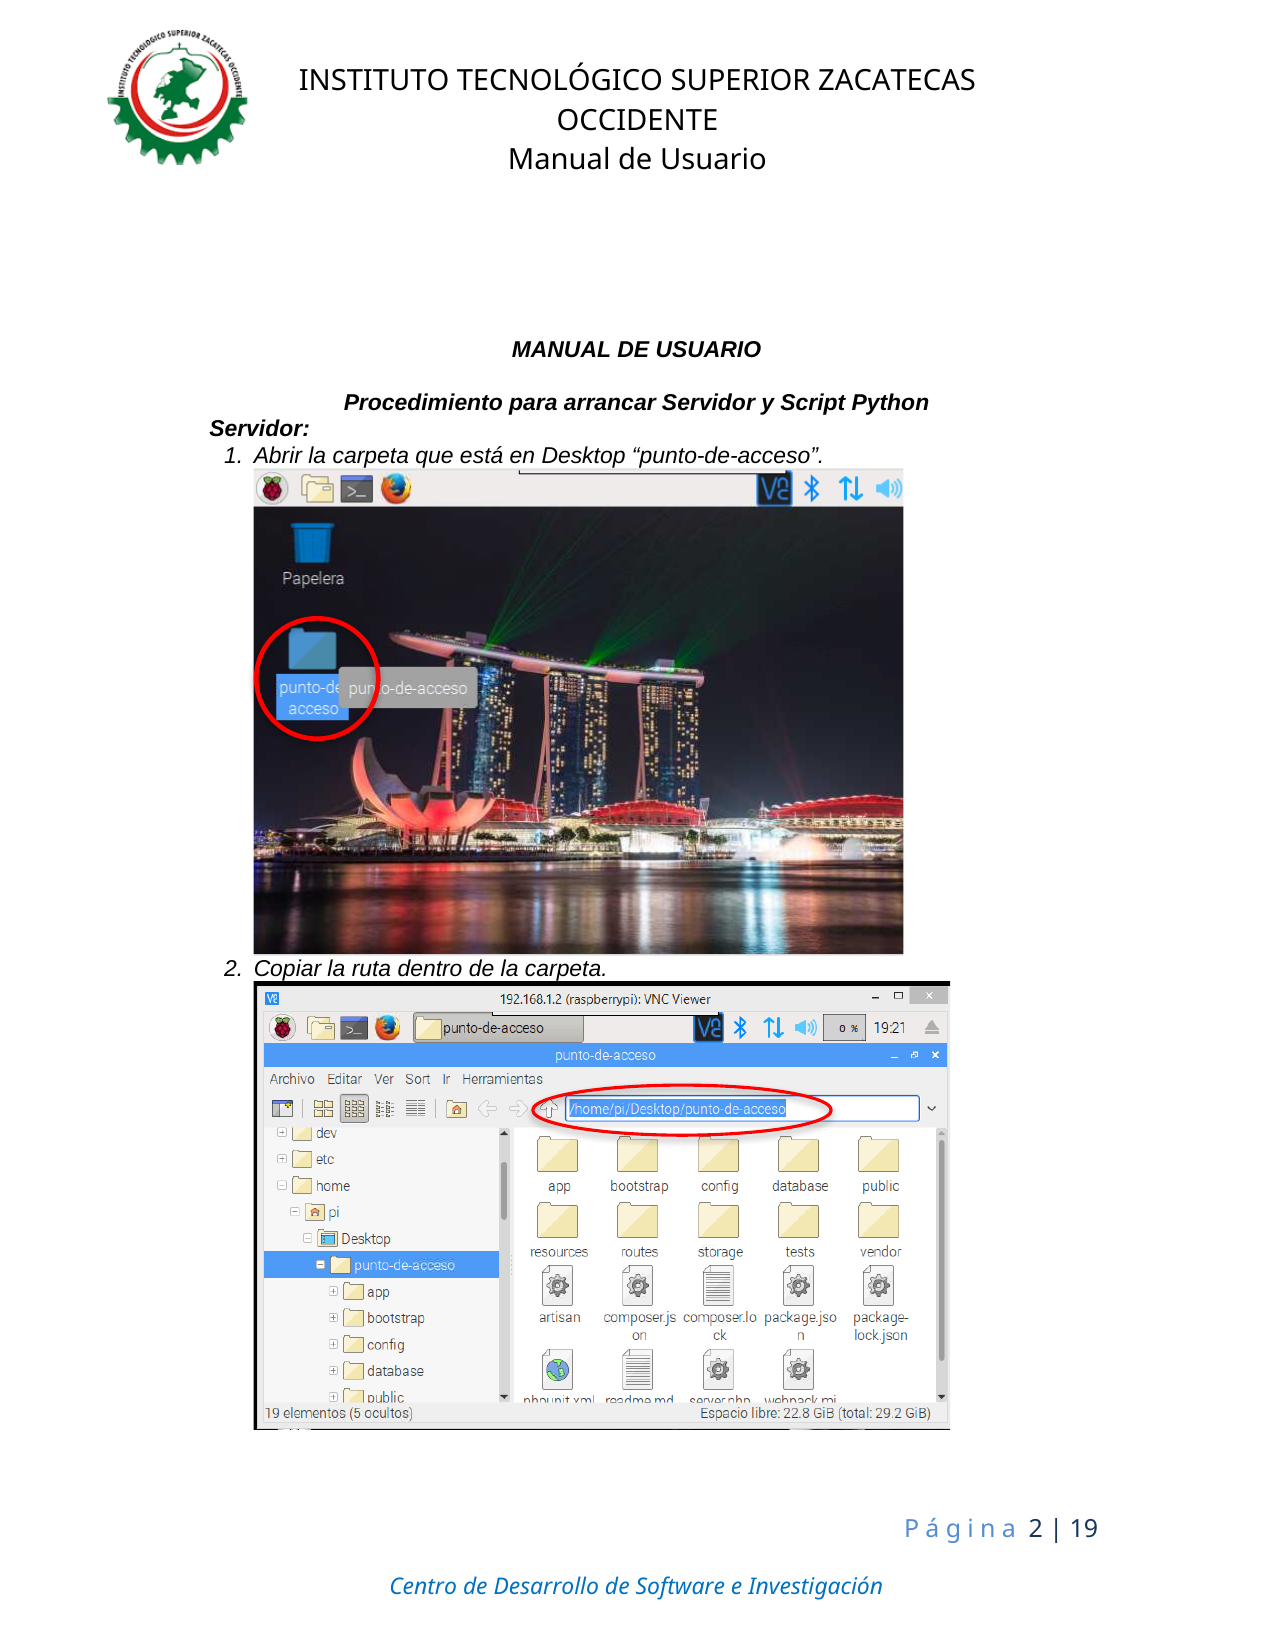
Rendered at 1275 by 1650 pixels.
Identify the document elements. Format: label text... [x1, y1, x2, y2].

list Abrir la carpeta que está en Desktop “punto-de-acceso”. [224, 442, 1125, 468]
picture [107, 30, 248, 165]
text MANUAL DE USUARIO [150, 336, 1125, 363]
picture [259, 621, 375, 736]
text Procedimiento para arrancar Servidor y Script Python [150, 389, 1125, 415]
list Copiar la ruta dentro de la carpeta. [224, 955, 1125, 981]
text Servidor: [150, 415, 1125, 442]
picture [253, 981, 951, 1430]
picture [253, 468, 904, 956]
